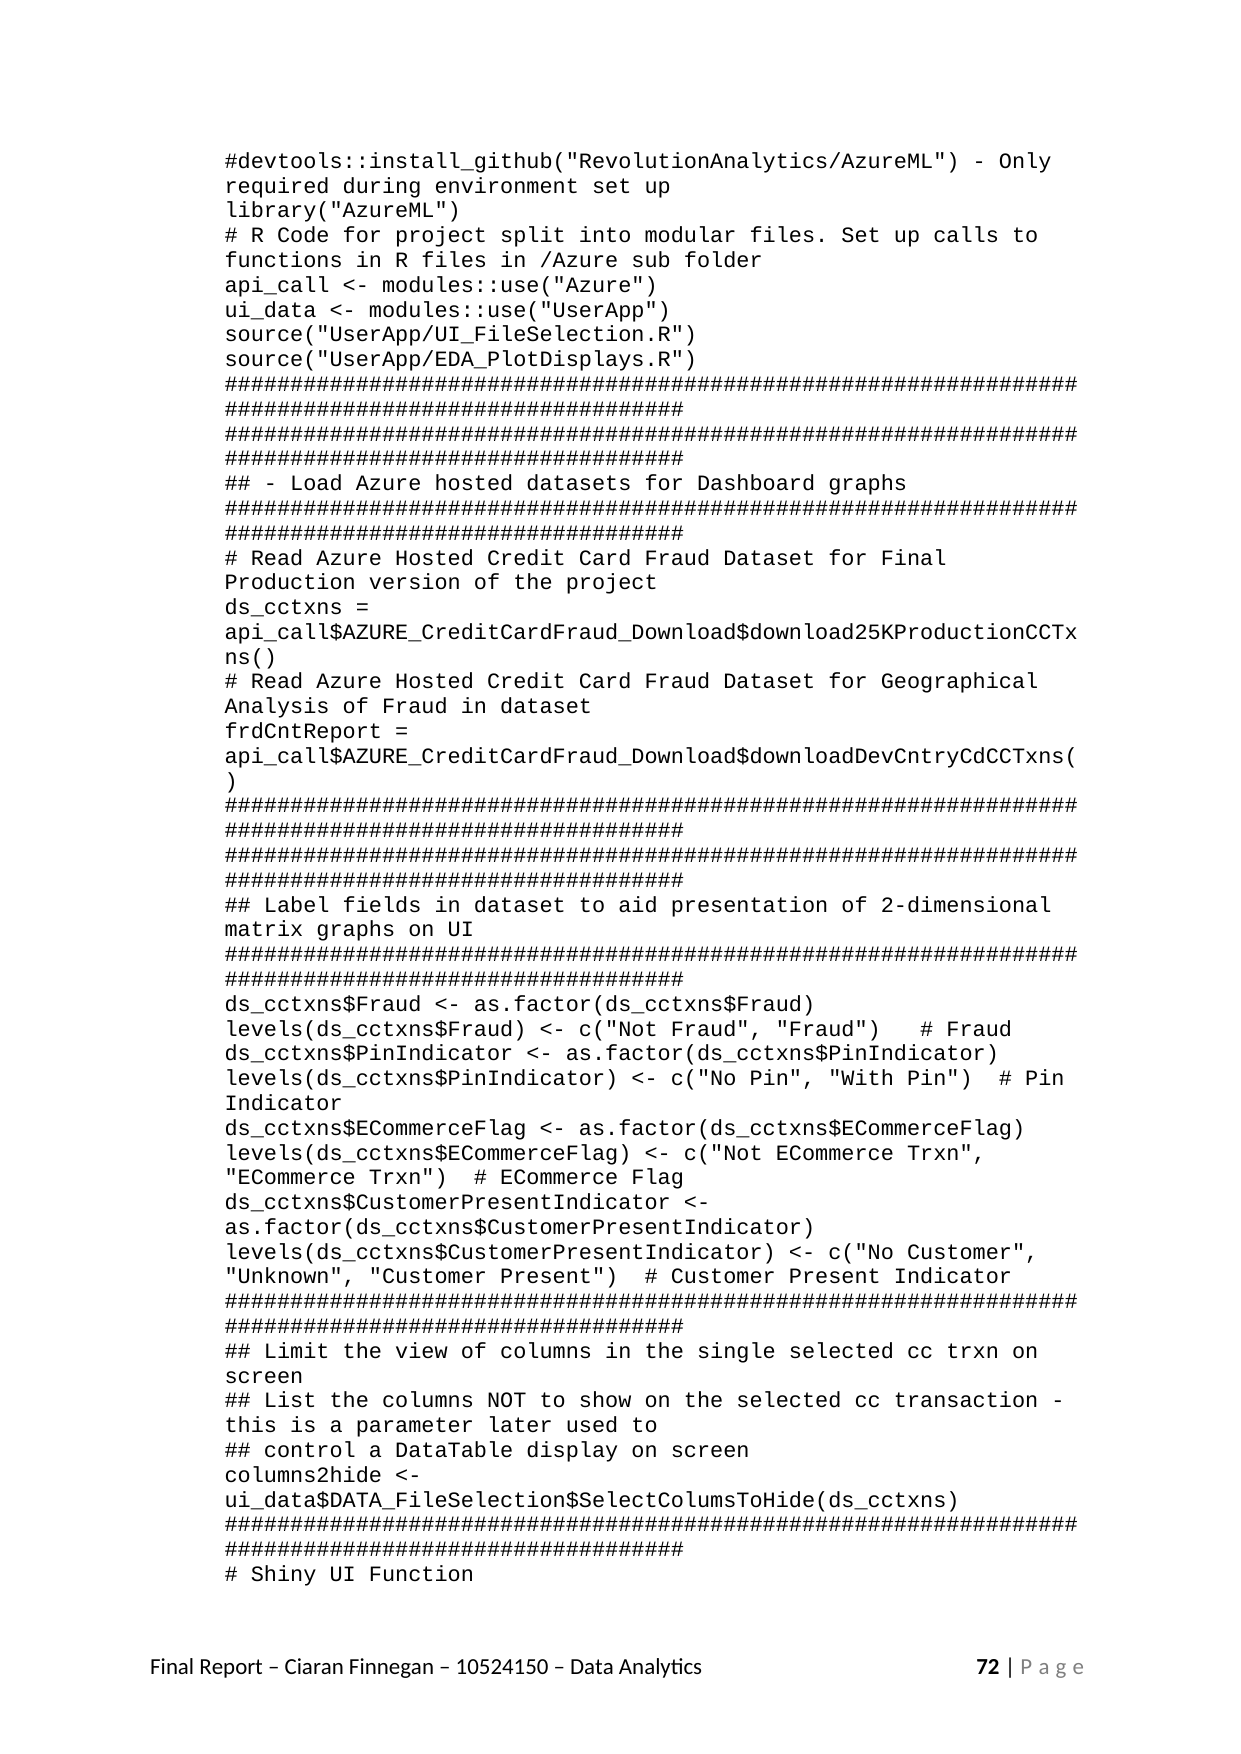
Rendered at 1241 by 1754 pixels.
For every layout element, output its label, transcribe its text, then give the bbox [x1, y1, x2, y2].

text source("UserApp/EDA_PlotDisplays.R") [224, 348, 1090, 373]
text ds_cctxns$PinIndicator <- as.factor(ds_cctxns$PinIndicator) [224, 1042, 1090, 1067]
text # R Code for project split into modular files. Set up calls to functions in R files in /Azure sub folder [224, 224, 1090, 274]
text levels(ds_cctxns$CustomerPresentIndicator) <- c("No Customer", "Unknown", "Customer Present") # Customer Present Indicator [224, 1241, 1090, 1290]
text #################################################################################################### [224, 794, 1090, 844]
text ## control a DataTable display on screen [224, 1439, 1090, 1464]
text ## - Load Azure hosted datasets for Dashboard graphs [224, 472, 1090, 497]
text levels(ds_cctxns$Fraud) <- c("Not Fraud", "Fraud") # Fraud [224, 1018, 1090, 1042]
text #################################################################################################### [224, 373, 1090, 423]
text #devtools::install_github("RevolutionAnalytics/AzureML") - Only required during environment set up [224, 150, 1090, 199]
text #################################################################################################### [224, 423, 1090, 472]
text #################################################################################################### [224, 844, 1090, 894]
text #################################################################################################### [224, 1290, 1090, 1340]
text #################################################################################################### [224, 497, 1090, 547]
text ui_data <- modules::use("UserApp") [224, 299, 1090, 323]
text ## List the columns NOT to show on the selected cc transaction - this is a parameter later used to [224, 1389, 1090, 1439]
text library("AzureML") [224, 199, 1090, 224]
text source("UserApp/UI_FileSelection.R") [224, 323, 1090, 348]
text ## Label fields in dataset to aid presentation of 2-dimensional matrix graphs on UI [224, 894, 1090, 943]
text levels(ds_cctxns$ECommerceFlag) <- c("Not ECommerce Trxn", "ECommerce Trxn") # ECommerce Flag [224, 1142, 1090, 1191]
text # Read Azure Hosted Credit Card Fraud Dataset for Geographical Analysis of Fraud in dataset [224, 671, 1090, 720]
text ds_cctxns$ECommerceFlag <- as.factor(ds_cctxns$ECommerceFlag) [224, 1117, 1090, 1142]
text columns2hide <- ui_data$DATA_FileSelection$SelectColumsToHide(ds_cctxns) [224, 1464, 1090, 1513]
text levels(ds_cctxns$PinIndicator) <- c("No Pin", "With Pin") # Pin Indicator [224, 1067, 1090, 1117]
text #################################################################################################### [224, 943, 1090, 993]
text frdCntReport = api_call$AZURE_CreditCardFraud_Download$downloadDevCntryCdCCTxns() [224, 720, 1090, 794]
text # Shiny UI Function [224, 1563, 1090, 1588]
text #################################################################################################### [224, 1513, 1090, 1563]
text api_call <- modules::use("Azure") [224, 274, 1090, 299]
text # Read Azure Hosted Credit Card Fraud Dataset for Final Production version of the project [224, 547, 1090, 596]
text ds_cctxns$Fraud <- as.factor(ds_cctxns$Fraud) [224, 993, 1090, 1018]
text ## Limit the view of columns in the single selected cc trxn on screen [224, 1340, 1090, 1389]
text ds_cctxns = api_call$AZURE_CreditCardFraud_Download$download25KProductionCCTxns() [224, 596, 1090, 671]
text ds_cctxns$CustomerPresentIndicator <- as.factor(ds_cctxns$CustomerPresentIndicator) [224, 1191, 1090, 1241]
